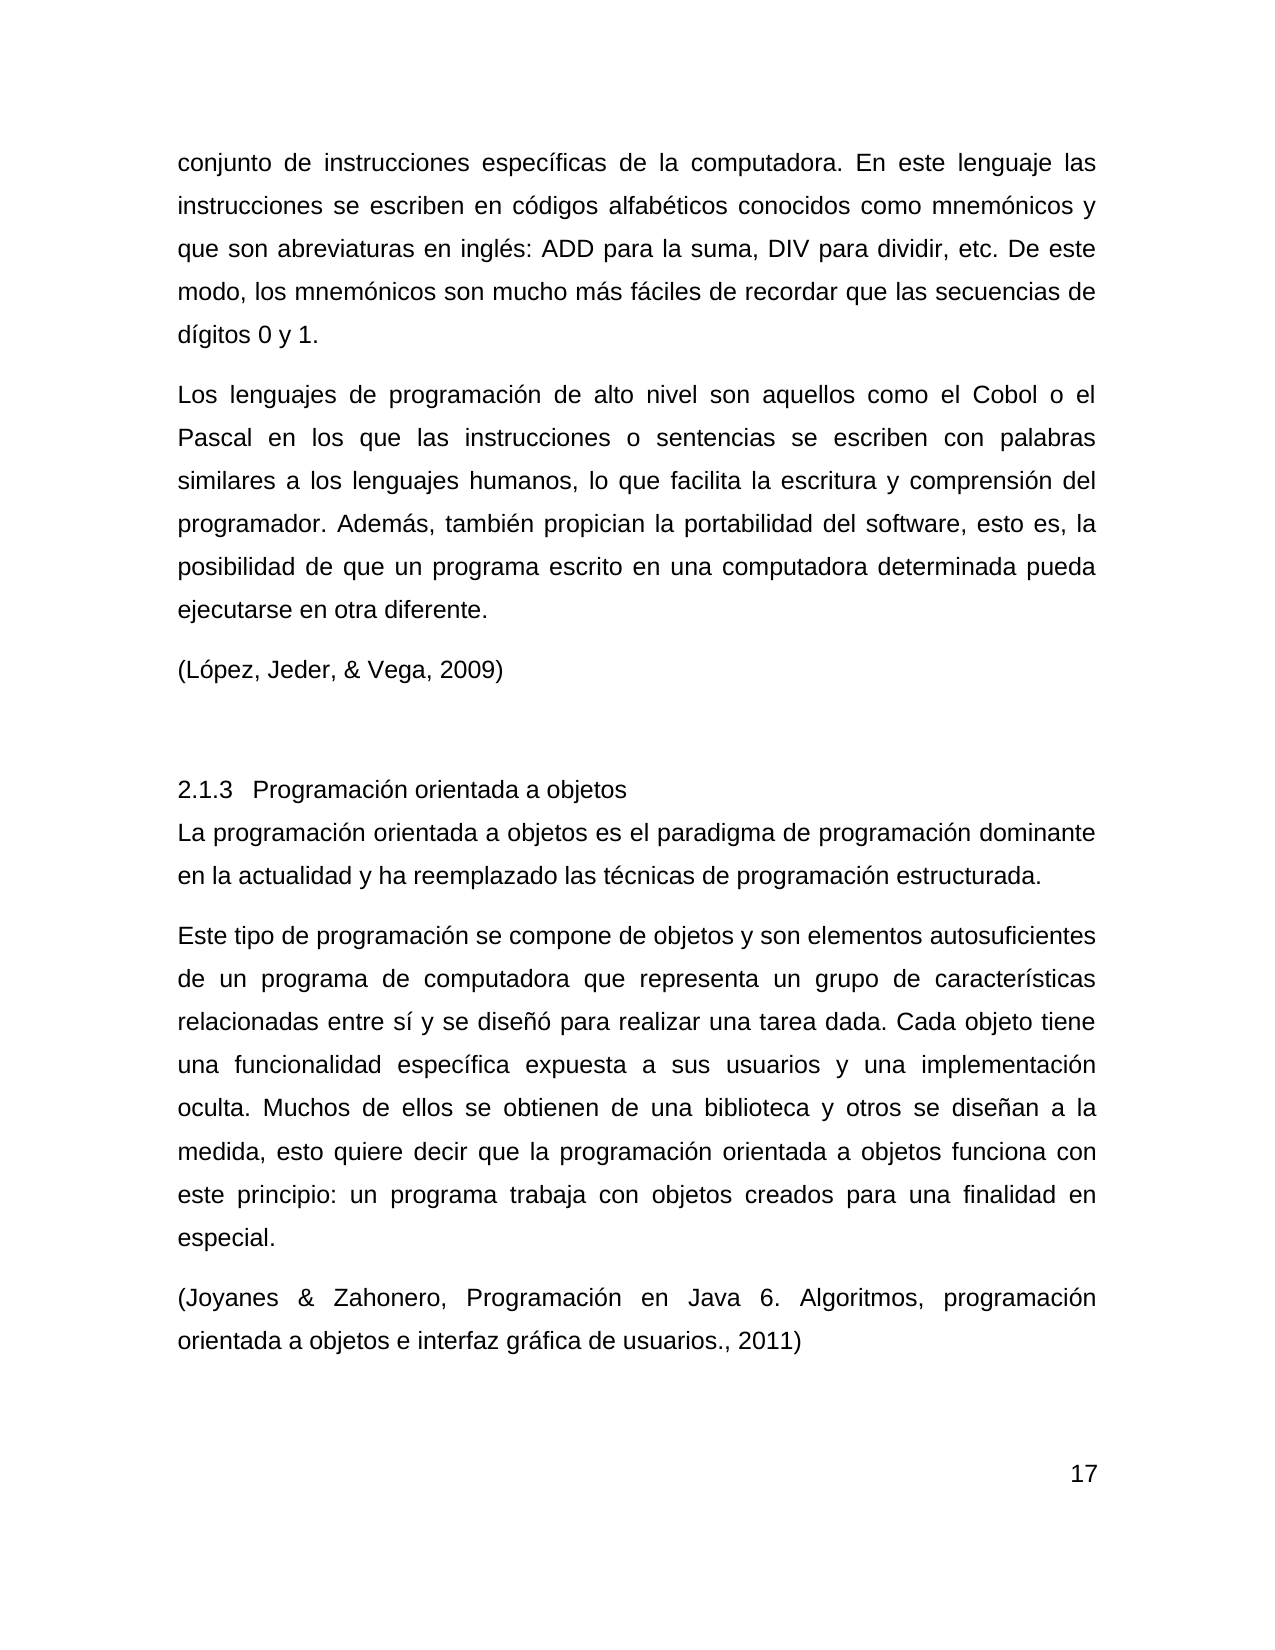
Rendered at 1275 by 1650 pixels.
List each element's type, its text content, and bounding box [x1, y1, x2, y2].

text Este tipo de programación se compone de objetos y son elementos autosuficientes de un programa de computadora que representa un grupo de características relacionadas entre sí y se diseñó para realizar una tarea dada. Cada objeto tiene una funcionalidad específica expuesta a sus usuarios y una implementación oculta. Muchos de ellos se obtienen de una biblioteca y otros se diseñan a la medida, esto quiere decir que la programación orientada a objetos funciona con este principio: un programa trabaja con objetos creados para una finalidad en especial. [177, 921, 1098, 1252]
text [177, 148, 1098, 349]
text La programación orientada a objetos es el paradigma de programación dominante en la actualidad y ha reemplazado las técnicas de programación estructurada. [177, 818, 1098, 890]
subtitle 2.1.3 Programación orientada a objetos [177, 775, 1098, 804]
text Los lenguajes de programación de alto nivel son aquellos como el Cobol o el Pascal en los que las instrucciones o sentencias se escriben con palabras similares a los lenguajes humanos, lo que facilita la escritura y comprensión del programador. Además, también propician la portabilidad del software, esto es, la posibilidad de que un programa escrito en una computadora determinada pueda ejecutarse en otra diferente. [177, 380, 1098, 624]
